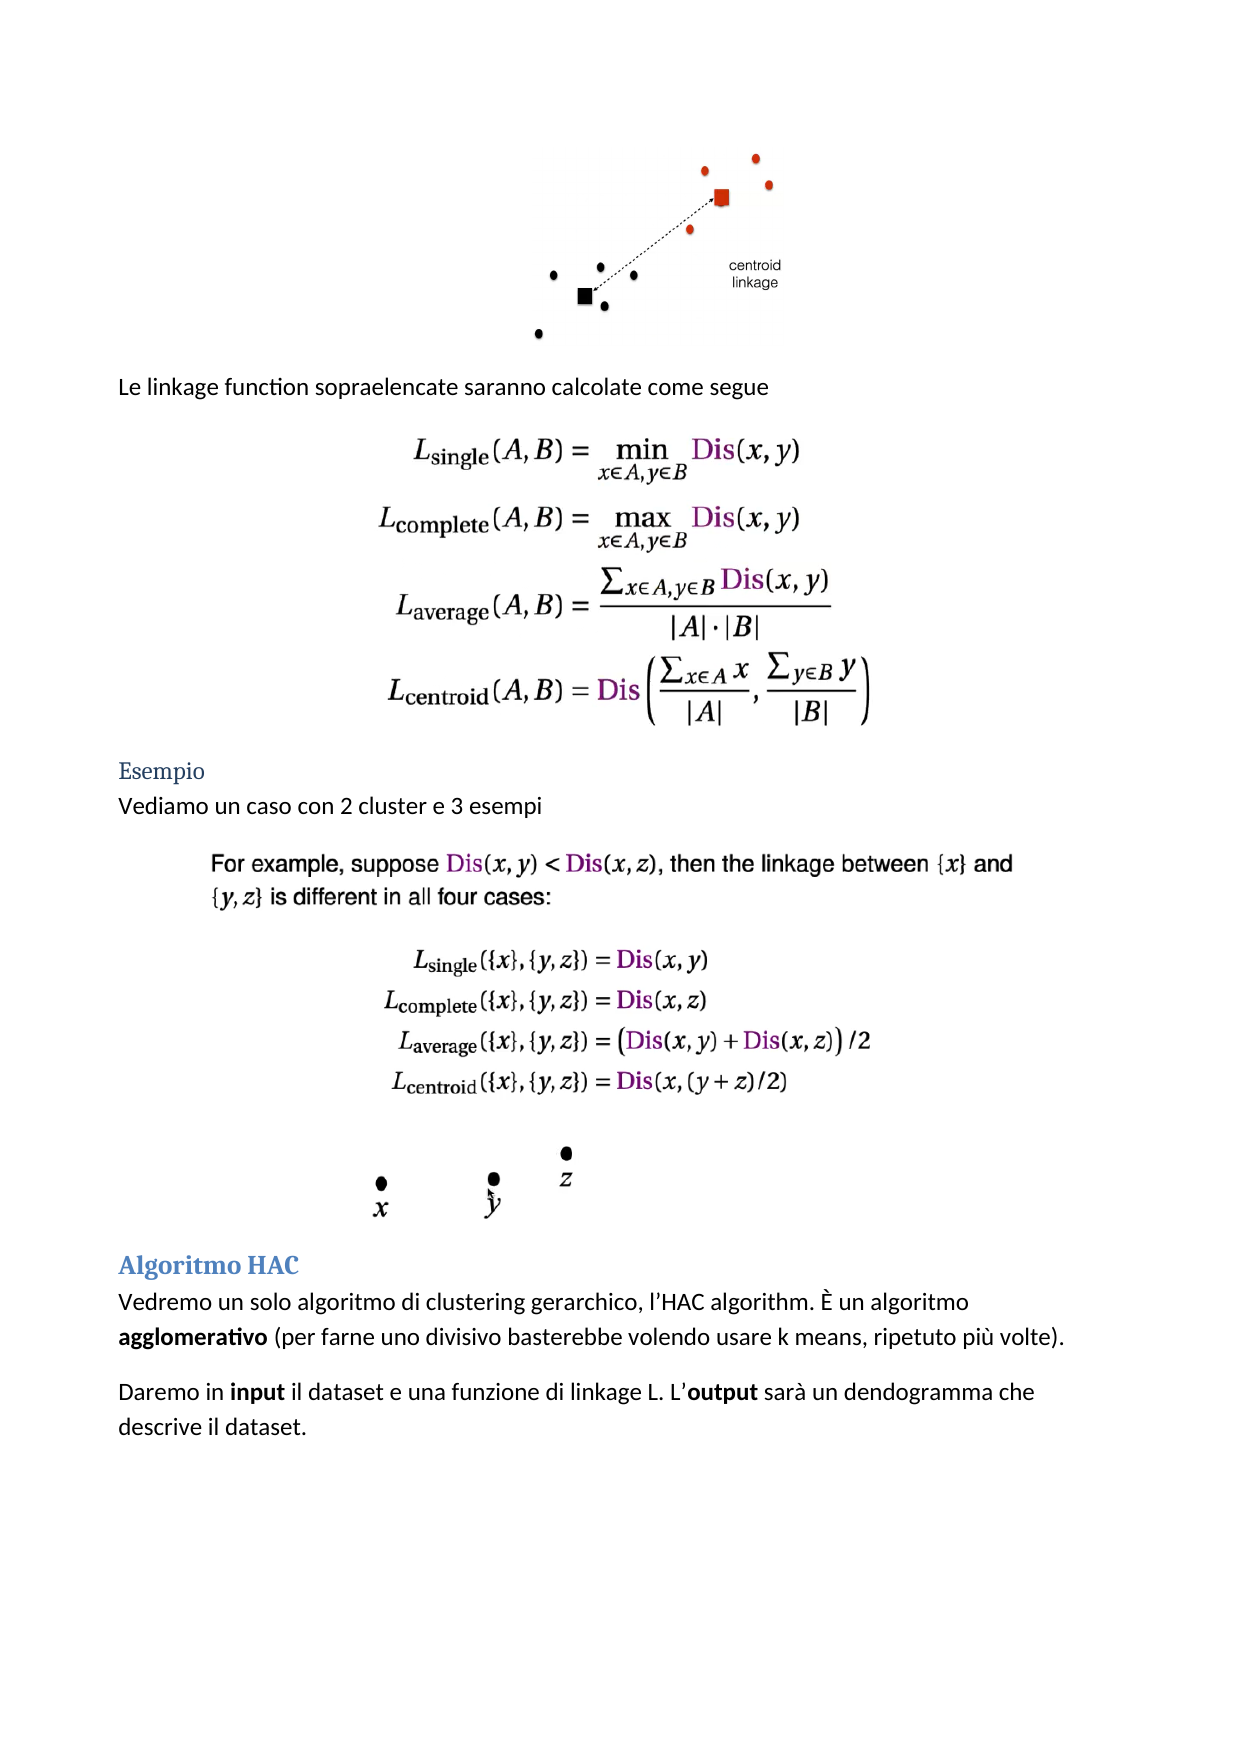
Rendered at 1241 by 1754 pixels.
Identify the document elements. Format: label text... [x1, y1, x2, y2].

text Vedremo un solo algoritmo di clustering gerarchico, l’HAC algorithm. È un algoritmo agglomerativo (per farne uno divisivo basterebbe volendo usare k means, ripetuto più volte). [118, 1286, 1122, 1351]
text Daremo in input il dataset e una funzione di linkage L. L’output sarà un dendogramma che descrive il dataset. [118, 1377, 1122, 1442]
picture [203, 845, 1038, 1225]
subtitle Esempio [118, 757, 1122, 786]
picture [360, 426, 880, 732]
text Vediamo un caso con 2 cluster e 3 esempi [118, 790, 1122, 821]
subtitle Algoritmo HAC [118, 1250, 1122, 1281]
picture [531, 147, 784, 346]
text Le linkage function sopraelencate saranno calcolate come segue [118, 371, 1122, 402]
